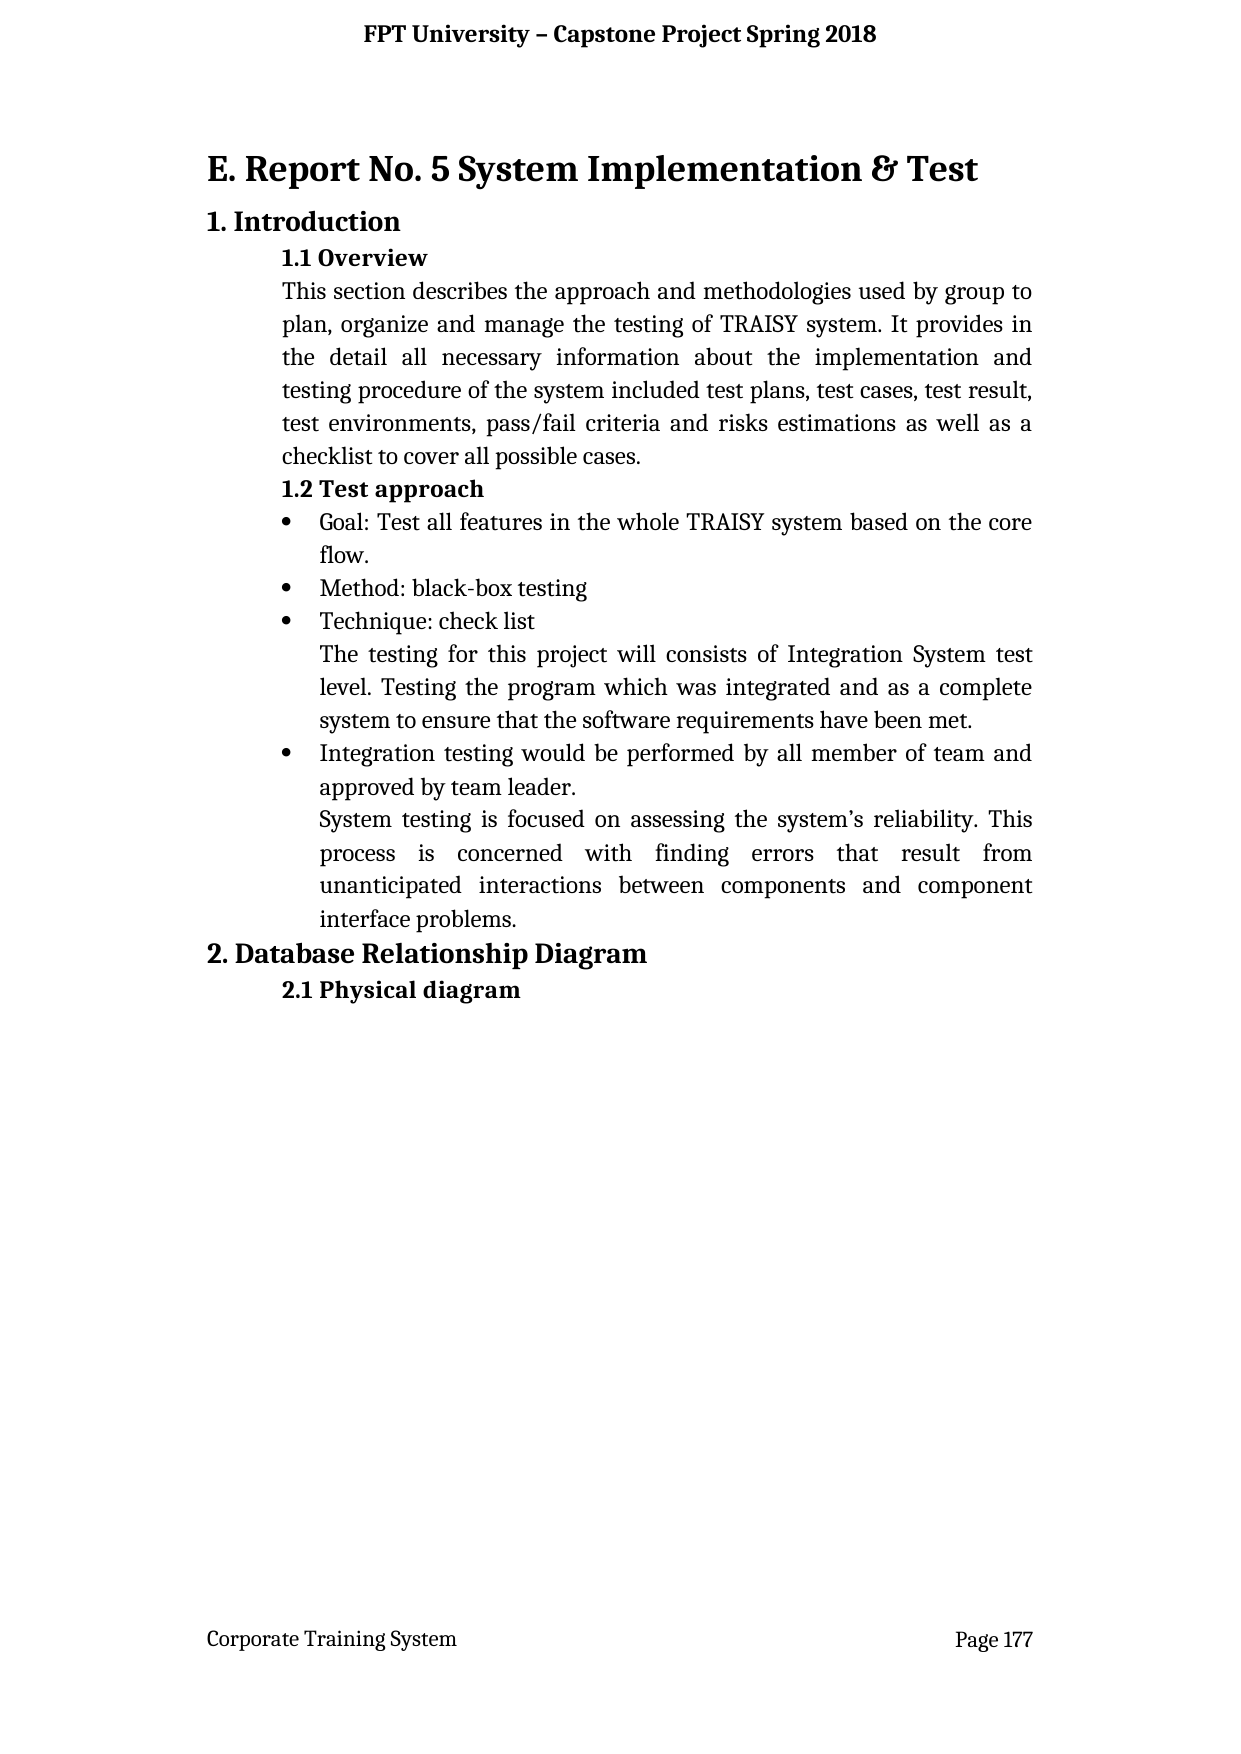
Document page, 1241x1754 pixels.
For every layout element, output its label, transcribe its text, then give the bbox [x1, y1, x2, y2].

text 2. Database Relationship Diagram [207, 937, 1033, 971]
text This section describes the approach and methodologies used by group to plan, organize and manage the testing of TRAISY system. It provides in the detail all necessary information about the implementation and testing procedure of the system included test plans, test cases, test result, test environments, pass/fail criteria and risks estimations as well as a checklist to cover all possible cases. [282, 277, 1033, 471]
list Method: black-box testing [282, 574, 1033, 603]
text 2.1 Physical diagram [282, 976, 1033, 1005]
text 1.2 Test approach [282, 475, 1033, 504]
text System testing is focused on assessing the system’s reliability. This process is concerned with finding errors that result from unanticipated interactions between components and component interface problems. [319, 805, 1033, 933]
text 1.1 Overview [282, 244, 1033, 273]
text The testing for this project will consists of Integration System test level. Testing the program which was integrated and as a complete system to ensure that the software requirements have been met. [319, 640, 1033, 735]
list Goal: Test all features in the whole TRAISY system based on the core flow. [282, 508, 1033, 570]
list Integration testing would be performed by all member of team and approved by team leader. [282, 739, 1033, 801]
subtitle E. Report No. 5 System Implementation & Test [207, 148, 1035, 191]
list Technique: check list [282, 607, 1033, 636]
text 1. Introduction [207, 206, 1033, 239]
